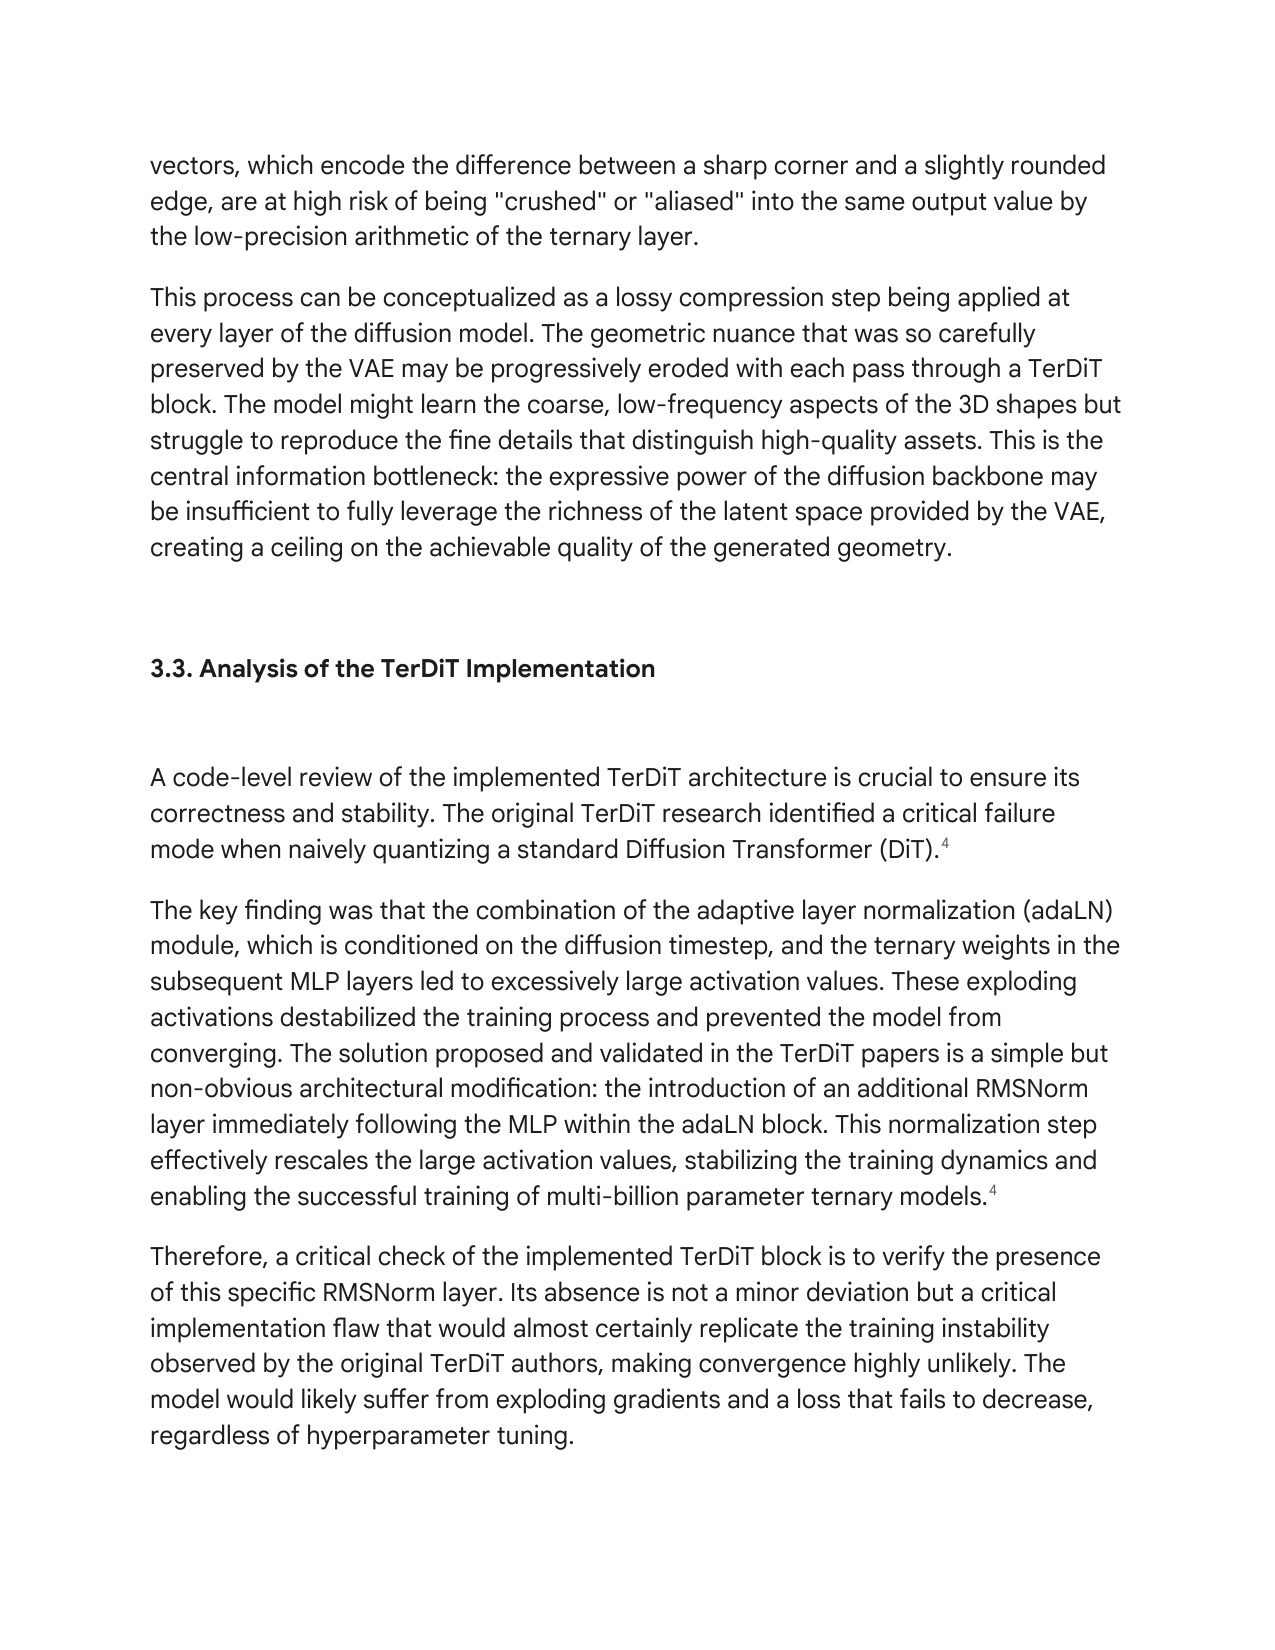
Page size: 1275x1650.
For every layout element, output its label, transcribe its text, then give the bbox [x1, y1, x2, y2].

text This process can be conceptualized as a lossy compression step being applied at every layer of the diffusion model. The geometric nuance that was so carefully preserved by the VAE may be progressively eroded with each pass through a TerDiT block. The model might learn the coarse, low-frequency aspects of the 3D shapes but struggle to reproduce the fine details that distinguish high-quality assets. This is the central information bottleneck: the expressive power of the diffusion backbone may be insufficient to fully leverage the richness of the latent space provided by the VAE, creating a ceiling on the achievable quality of the generated geometry. [150, 282, 1125, 564]
text The key finding was that the combination of the adaptive layer normalization (adaLN) module, which is conditioned on the diffusion timestep, and the ternary weights in the subsequent MLP layers led to excessively large activation values. These exploding activations destabilized the training process and prevented the model from converging. The solution proposed and validated in the TerDiT papers is a simple but non-obvious architectural modification: the introduction of an additional RMSNorm layer immediately following the MLP within the adaLN block. This normalization step effectively rescales the large activation values, stabilizing the training dynamics and enabling the successful training of multi-billion parameter ternary models.4 [150, 895, 1125, 1212]
text Therefore, a critical check of the implemented TerDiT block is to verify the presence of this specific RMSNorm layer. Its absence is not a minor deviation but a critical implementation flaw that would almost certainly replicate the training instability observed by the original TerDiT authors, making convergence highly unlikely. The model would likely suffer from exploding gradients and a loss that fails to decrease, regardless of hyperparameter tuning. [150, 1241, 1125, 1451]
text A code-level review of the implemented TerDiT architecture is crucial to ensure its correctness and stability. The original TerDiT research identified a critical failure mode when naively quantizing a standard Diffusion Transformer (DiT).4 [150, 763, 1125, 866]
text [150, 150, 1125, 253]
subtitle 3.3. Analysis of the TerDiT Implementation [150, 654, 1125, 685]
